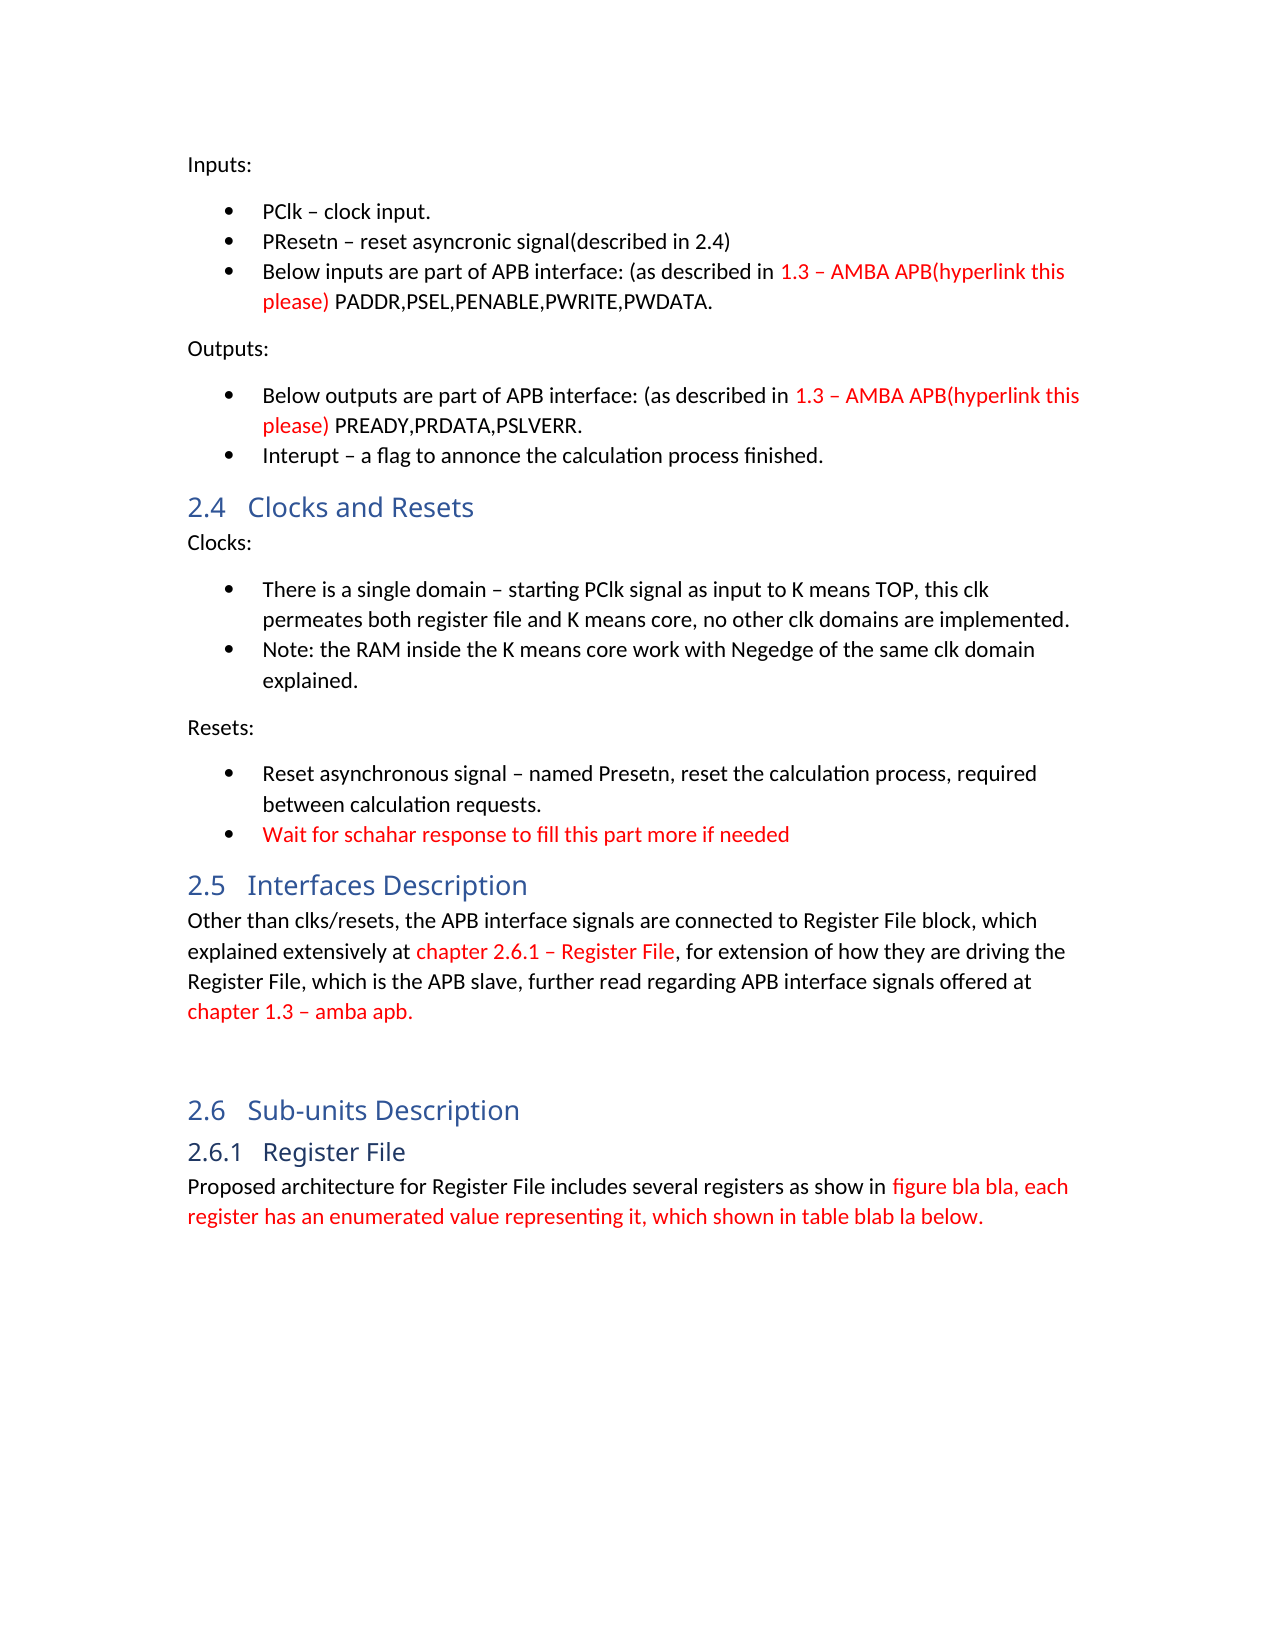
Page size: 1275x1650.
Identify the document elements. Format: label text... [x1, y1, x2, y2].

list PResetn – reset asyncronic signal(described in 2.4) [225, 227, 1087, 255]
subtitle Sub-units Description [187, 1091, 1087, 1128]
subtitle Clocks and Resets [187, 488, 1087, 525]
subtitle Register File [187, 1135, 1087, 1169]
text Proposed architecture for Register File includes several registers as show in figure bla bla, each register has an enumerated value representing it, which shown in table blab la below. [187, 1172, 1087, 1230]
list Reset asynchronous signal – named Presetn, reset the calculation process, required between calculation requests. [225, 759, 1087, 818]
list Below outputs are part of APB interface: (as described in 1.3 – AMBA APB(hyperlink this please) PREADY,PRDATA,PSLVERR. [225, 381, 1087, 439]
subtitle Interfaces Description [187, 867, 1087, 904]
text Other than clks/resets, the APB interface signals are connected to Register File block, which explained extensively at chapter 2.6.1 – Register File, for extension of how they are driving the Register File, which is the APB slave, further read regarding APB interface signals offered at chapter 1.3 – amba apb. [187, 907, 1087, 1025]
list PClk – clock input. [225, 197, 1087, 225]
list There is a single domain – starting PClk signal as input to K means TOP, this clk permeates both register file and K means core, no other clk domains are implemented. [225, 575, 1087, 633]
text Clocks: [187, 528, 1087, 556]
list Note: the RAM inside the K means core work with Negedge of the same clk domain explained. [225, 636, 1087, 694]
text Inputs: [187, 150, 1087, 178]
list Below inputs are part of APB interface: (as described in 1.3 – AMBA APB(hyperlink this please) PADDR,PSEL,PENABLE,PWRITE,PWDATA. [225, 257, 1087, 316]
text Outputs: [187, 334, 1087, 362]
list Interupt – a flag to annonce the calculation process finished. [225, 442, 1087, 470]
list Wait for schahar response to fill this part more if needed [225, 820, 1087, 848]
text Resets: [187, 713, 1087, 741]
